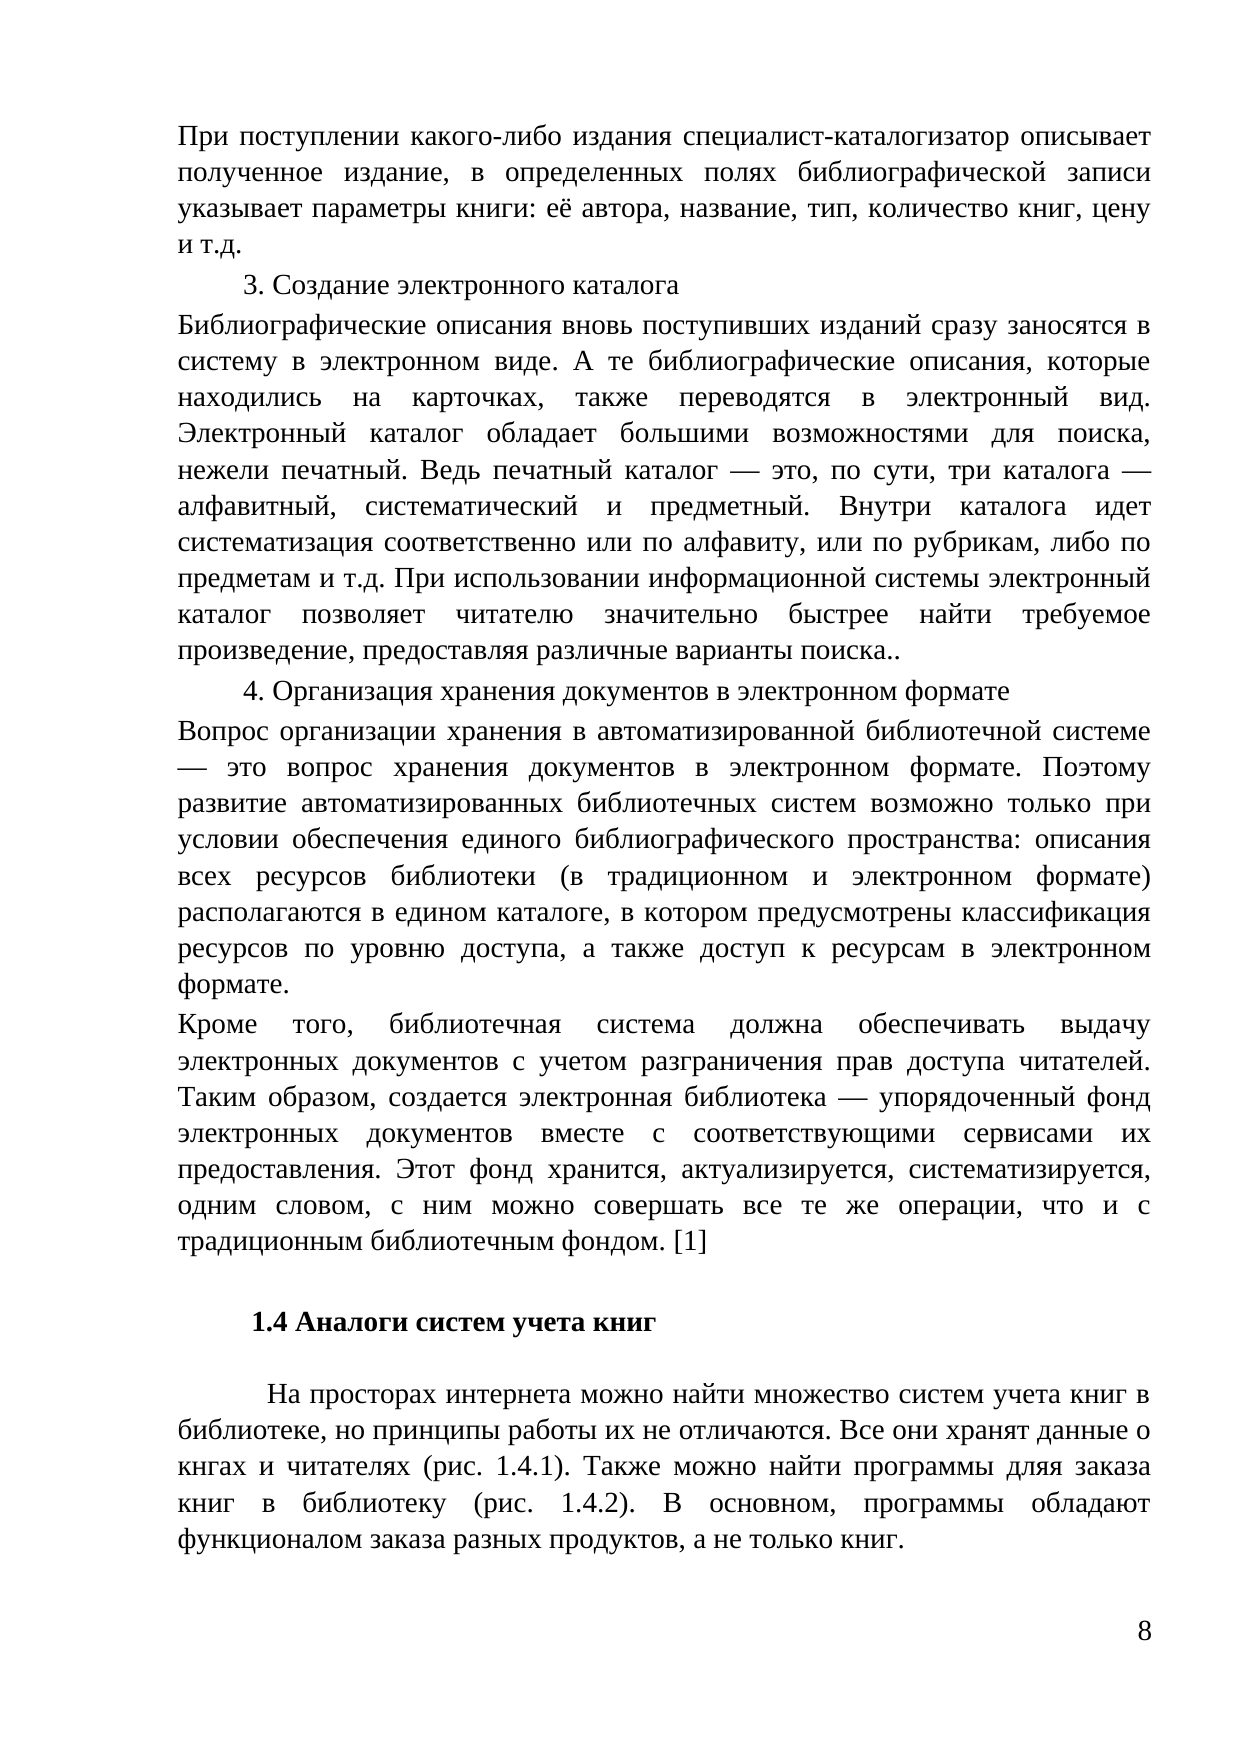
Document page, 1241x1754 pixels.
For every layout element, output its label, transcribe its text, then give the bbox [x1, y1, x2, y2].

text Библиографические описания вновь поступивших изданий сразу заносятся в систему в электронном виде. А те библиографические описания, которые находились на карточках, также переводятся в электронный вид. Электронный каталог обладает большими возможностями для поиска, нежели печатный. Ведь печатный каталог — это, по сути, три каталога — алфавитный, систематический и предметный. Внутри каталога идет систематизация соответственно или по алфавиту, или по рубрикам, либо по предметам и т.д. При использовании информационной системы электронный каталог позволяет читателю значительно быстрее найти требуемое произведение, предоставляя различные варианты поиска.. [177, 307, 1152, 666]
text На просторах интернета можно найти множество систем учета книг в библиотеке, но принципы работы их не отличаются. Все они хранят данные о кнгах и читателях (рис. 1.4.1). Также можно найти программы дляя заказа книг в библиотеку (рис. 1.4.2). В основном, программы обладают функционалом заказа разных продуктов, а не только книг. [177, 1376, 1152, 1554]
text 3. Создание электронного каталога [177, 267, 1152, 300]
text При поступлении какого-либо издания специалист-каталогизатор описывает полученное издание, в определенных полях библиографической записи указывает параметры книги: её автора, название, тип, количество книг, цену и т.д. [177, 118, 1152, 260]
subtitle 1.4 Аналоги систем учета книг [251, 1304, 1152, 1337]
text 4. Организация хранения документов в электронном формате [177, 673, 1152, 706]
text Кроме того, библиотечная система должна обеспечивать выдачу электронных документов с учетом разграничения прав доступа читателей. Таким образом, создается электронная библиотека — упорядоченный фонд электронных документов вместе с соответствующими сервисами их предоставления. Этот фонд хранится, актуализируется, систематизируется, одним словом, с ним можно совершать все те же операции, что и с традиционным библиотечным фондом. [1] [177, 1006, 1152, 1257]
text Вопрос организации хранения в автоматизированной библиотечной системе — это вопрос хранения документов в электронном формате. Поэтому развитие автоматизированных библиотечных систем возможно только при условии обеспечения единого библиографического пространства: описания всех ресурсов библиотеки (в традиционном и электронном формате) располагаются в едином каталоге, в котором предусмотрены классификация ресурсов по уровню доступа, а также доступ к ресурсам в электронном формате. [177, 713, 1152, 1000]
